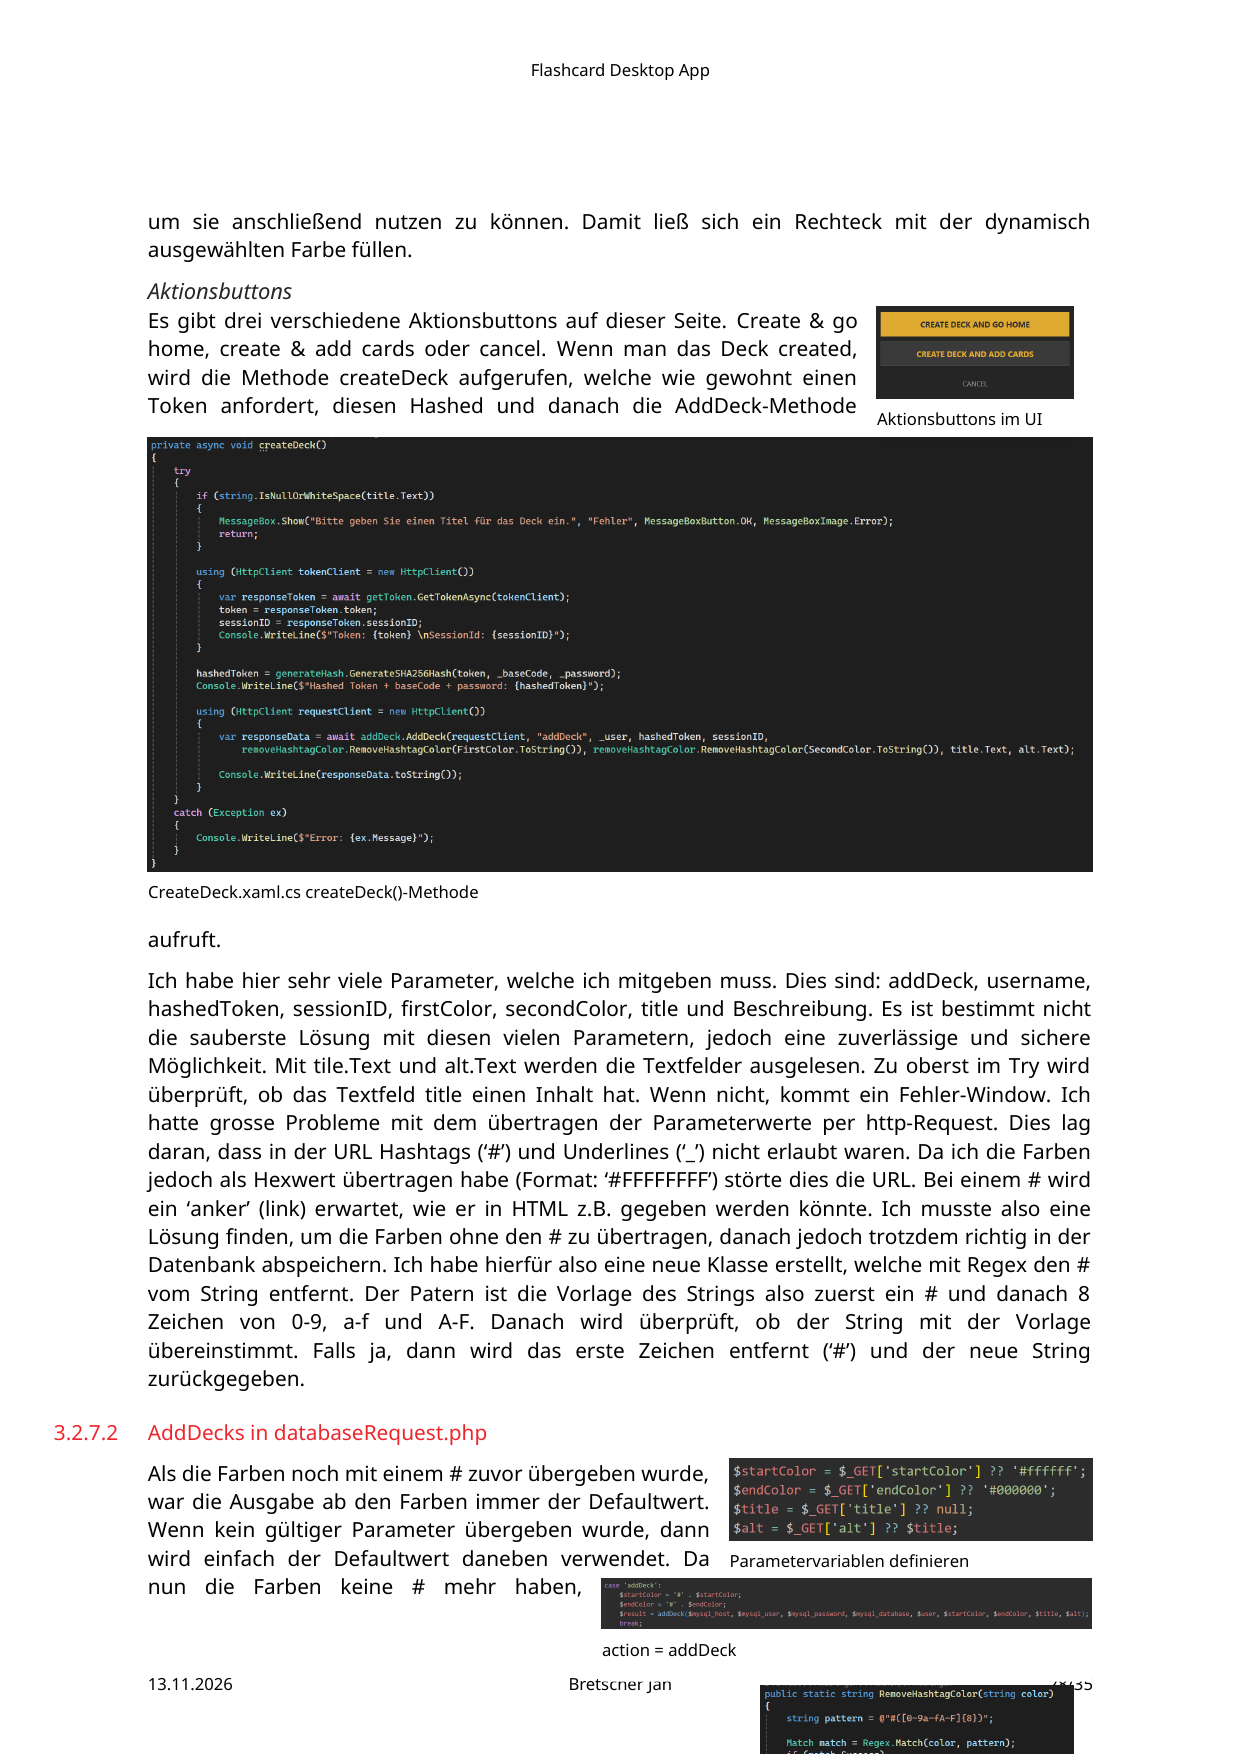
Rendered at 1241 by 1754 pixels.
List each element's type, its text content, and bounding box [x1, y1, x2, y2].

text Es gibt drei verschiedene Aktionsbuttons auf dieser Seite. Create & go home, create & add cards oder cancel. Wenn man das Deck created, wird die Methode createDeck aufgerufen, welche wie gewohnt einen Token anfordert, diesen Hashed und danach die AddDeck-Methode aufruft. [148, 306, 1092, 437]
subtitle AddDecks in databaseRequest.php [118, 1418, 1092, 1446]
picture [876, 306, 1074, 399]
picture [147, 437, 1093, 872]
text Es gibt drei verschiedene Aktionsbuttons auf dieser Seite. Create & go home, create & add cards oder cancel. Wenn man das Deck created, wird die Methode createDeck aufgerufen, welche wie gewohnt einen Token anfordert, diesen Hashed und danach die AddDeck-Methode aufruft. [148, 924, 1092, 954]
picture [601, 1578, 1092, 1629]
text Ich habe hier sehr viele Parameter, welche ich mitgeben muss. Dies sind: addDeck, username, hashedToken, sessionID, firstColor, secondColor, title und Beschreibung. Es ist bestimmt nicht die sauberste Lösung mit diesen vielen Parametern, jedoch eine zuverlässige und sichere Möglichkeit. Mit tile.Text und alt.Text werden die Textfelder ausgelesen. Zu oberst im Try wird überprüft, ob das Textfeld title einen Inhalt hat. Wenn nicht, kommt ein Fehler-Window. Ich hatte grosse Probleme mit dem übertragen der Parameterwerte per http-Request. Dies lag daran, dass in der URL Hashtags (‘#’) und Underlines (‘_’) nicht erlaubt waren. Da ich die Farben jedoch als Hexwert übertragen habe (Format: ‘#FFFFFFFF’) störte dies die URL. Bei einem # wird ein ‘anker’ (link) erwartet, wie er in HTML z.B. gegeben werden könnte. Ich musste also eine Lösung finden, um die Farben ohne den # zu übertragen, danach jedoch trotzdem richtig in der Datenbank abspeichern. Ich habe hierfür also eine neue Klasse erstellt, welche mit Regex den # vom String entfernt. Der Patern ist die Vorlage des Strings also zuerst ein # und danach 8 Zeichen von 0-9, a-f und A-F. Danach wird überprüft, ob der String mit der Vorlage übereinstimmt. Falls ja, dann wird das erste Zeichen entfernt (‘#’) und der neue String zurückgegeben. [148, 966, 1092, 1393]
subtitle Aktionsbuttons [148, 276, 1092, 306]
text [148, 1459, 1092, 1601]
picture [760, 1685, 1074, 1754]
picture [729, 1458, 1093, 1541]
